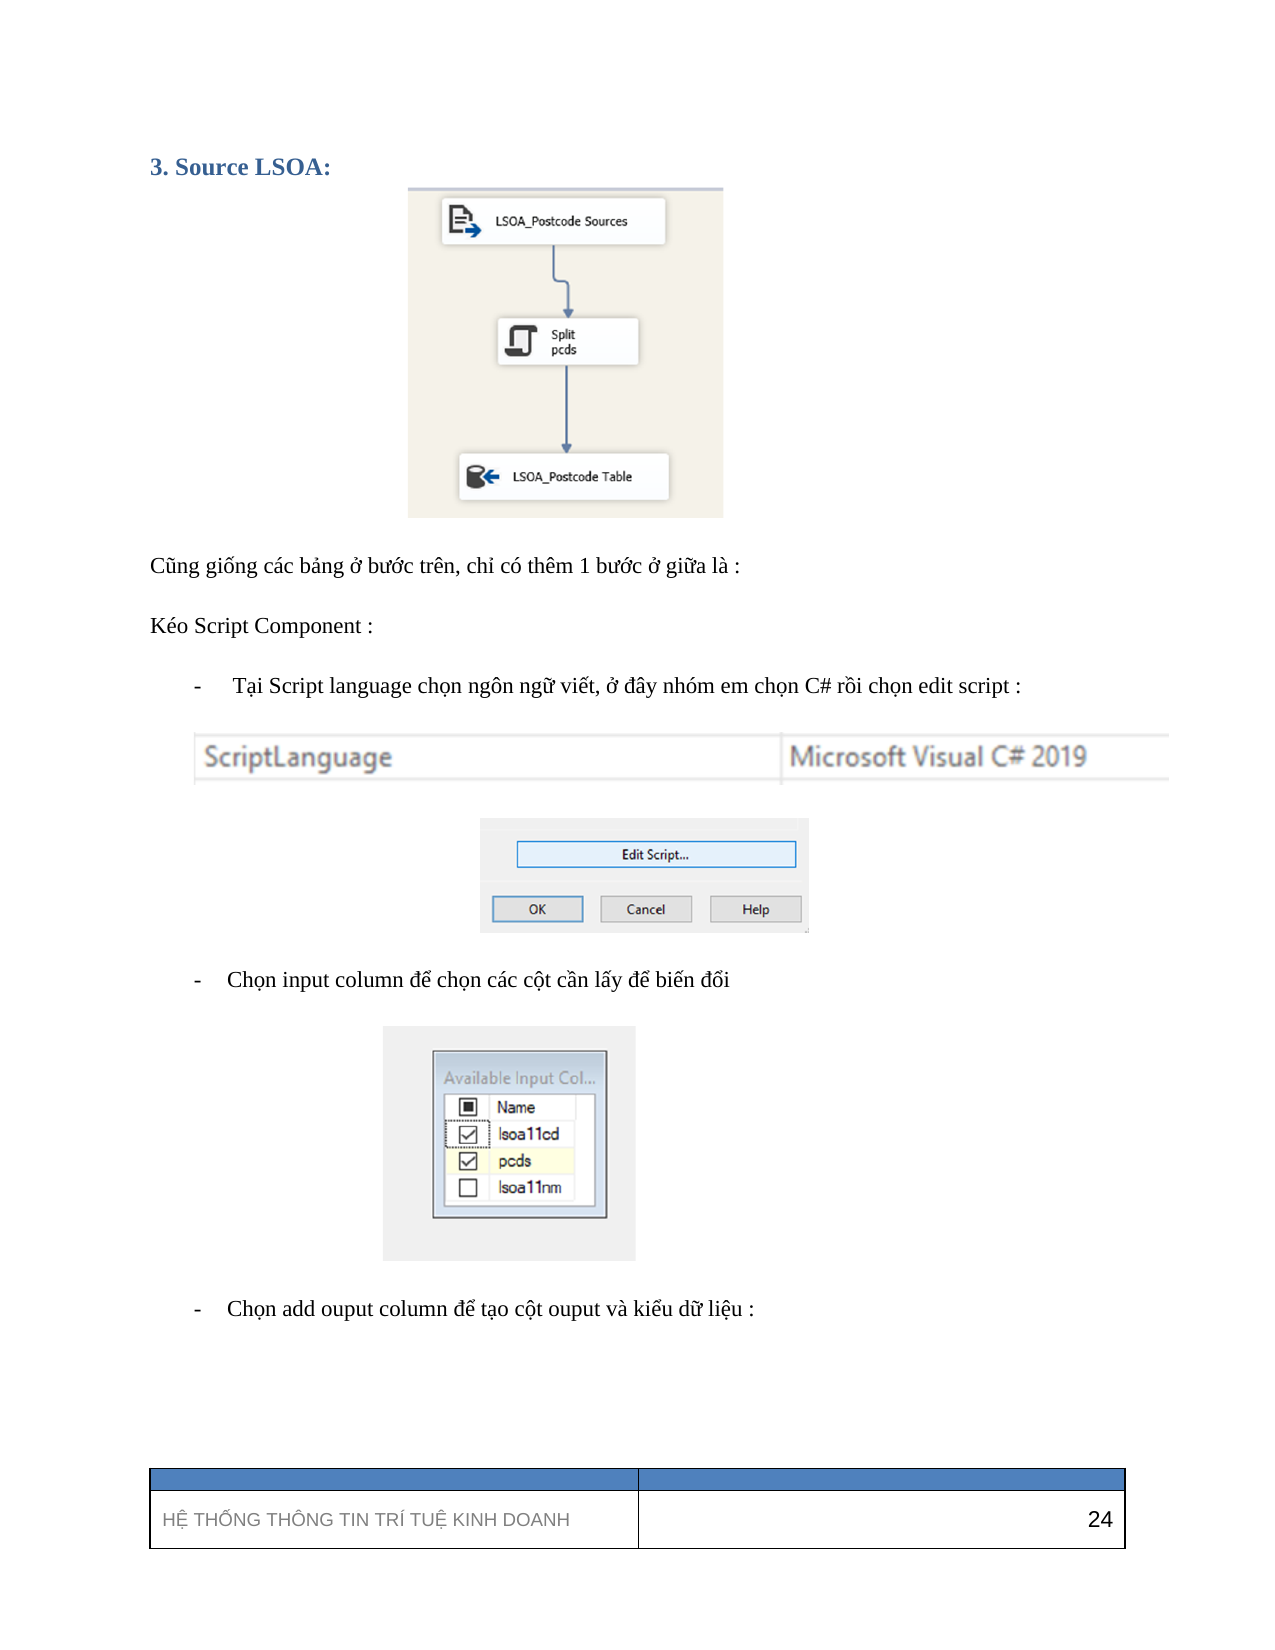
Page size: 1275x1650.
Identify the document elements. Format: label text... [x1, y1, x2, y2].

text - Chọn add ouput column để tạo cột ouput và kiểu dữ liệu : [194, 1295, 1125, 1321]
text - Tại Script language chọn ngôn ngữ viết, ở đây nhóm em chọn C# rồi chọn edit script : [194, 672, 1125, 698]
picture [480, 818, 809, 933]
picture [382, 1026, 636, 1261]
text Kéo Script Component : [150, 612, 1125, 638]
picture [193, 732, 1169, 785]
text - Chọn input column để chọn các cột cần lấy để biến đổi [194, 967, 1125, 993]
subtitle 3. Source LSOA: [150, 152, 1125, 181]
picture [407, 185, 724, 518]
text Cũng giống các bảng ở bước trên, chỉ có thêm 1 bước ở giữa là : [150, 552, 1125, 578]
